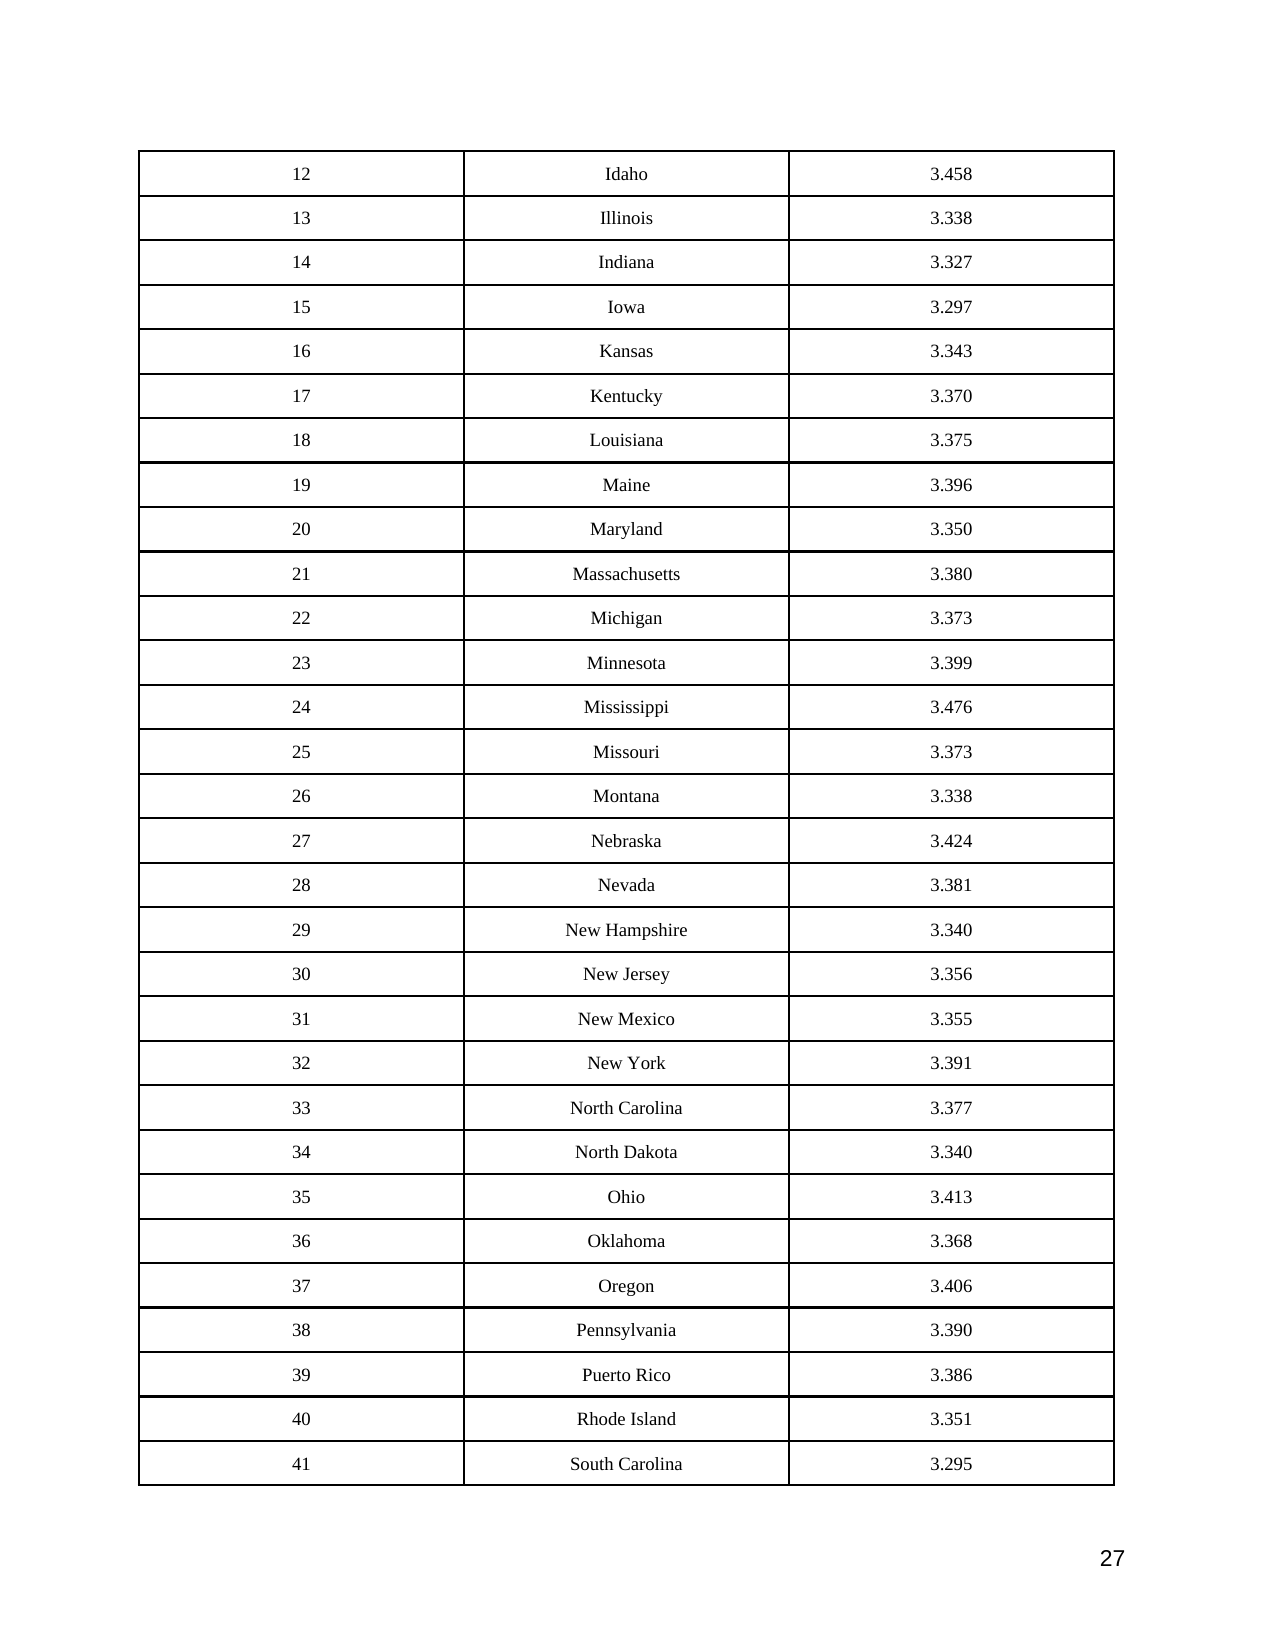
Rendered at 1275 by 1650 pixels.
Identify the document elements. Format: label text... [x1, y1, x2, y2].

table_cell 34 [140, 1131, 463, 1173]
table_cell 29 [140, 908, 463, 951]
table_cell 3.327 [790, 241, 1113, 283]
table_cell Ohio [465, 1175, 788, 1217]
table_cell 21 [140, 553, 463, 595]
table_cell 3.390 [790, 1309, 1113, 1351]
table_cell 3.399 [790, 641, 1113, 684]
table_cell 3.458 [790, 152, 1113, 194]
table_cell 40 [140, 1398, 463, 1440]
table_cell 31 [140, 997, 463, 1039]
table_cell 3.368 [790, 1220, 1113, 1262]
table_cell 12 [140, 152, 463, 194]
table_cell Mississippi [465, 686, 788, 728]
table_cell 17 [140, 375, 463, 417]
table_cell 28 [140, 864, 463, 906]
table_cell 25 [140, 730, 463, 773]
table_cell 3.406 [790, 1264, 1113, 1306]
table_cell 3.377 [790, 1086, 1113, 1128]
table_cell 15 [140, 286, 463, 328]
table_cell 3.386 [790, 1353, 1113, 1395]
table_cell 3.295 [790, 1442, 1113, 1484]
table_cell 3.424 [790, 819, 1113, 862]
table_cell 38 [140, 1309, 463, 1351]
table_cell 3.351 [790, 1398, 1113, 1440]
table_cell Kansas [465, 330, 788, 372]
table_cell 3.356 [790, 953, 1113, 995]
table_cell 35 [140, 1175, 463, 1217]
table_cell 13 [140, 197, 463, 239]
table_cell Idaho [465, 152, 788, 194]
table_cell 3.340 [790, 908, 1113, 951]
table_cell 3.338 [790, 775, 1113, 817]
table_cell 3.375 [790, 419, 1113, 461]
table_cell 37 [140, 1264, 463, 1306]
table_cell 3.343 [790, 330, 1113, 372]
table_cell 30 [140, 953, 463, 995]
table_cell 23 [140, 641, 463, 684]
table_cell 27 [140, 819, 463, 862]
table_cell New Hampshire [465, 908, 788, 951]
table_cell 3.350 [790, 508, 1113, 550]
table_cell 3.297 [790, 286, 1113, 328]
table_cell 3.380 [790, 553, 1113, 595]
table_cell Michigan [465, 597, 788, 639]
table_cell Massachusetts [465, 553, 788, 595]
table_cell 18 [140, 419, 463, 461]
table_cell North Carolina [465, 1086, 788, 1128]
table_cell 22 [140, 597, 463, 639]
table_cell 33 [140, 1086, 463, 1128]
table_cell 32 [140, 1042, 463, 1084]
table_cell New York [465, 1042, 788, 1084]
table_cell 3.413 [790, 1175, 1113, 1217]
table_cell Maryland [465, 508, 788, 550]
table_cell 3.396 [790, 464, 1113, 506]
table_cell Illinois [465, 197, 788, 239]
table_cell New Jersey [465, 953, 788, 995]
table_cell Indiana [465, 241, 788, 283]
table_cell 39 [140, 1353, 463, 1395]
table_cell 3.381 [790, 864, 1113, 906]
table_cell South Carolina [465, 1442, 788, 1484]
table_cell 3.370 [790, 375, 1113, 417]
table_cell Oregon [465, 1264, 788, 1306]
table_cell Pennsylvania [465, 1309, 788, 1351]
table_cell New Mexico [465, 997, 788, 1039]
table_cell 41 [140, 1442, 463, 1484]
table_cell Oklahoma [465, 1220, 788, 1262]
table_cell Minnesota [465, 641, 788, 684]
table_cell 3.373 [790, 597, 1113, 639]
table_cell Puerto Rico [465, 1353, 788, 1395]
table_cell 36 [140, 1220, 463, 1262]
table_cell Nevada [465, 864, 788, 906]
table_cell Maine [465, 464, 788, 506]
table_cell 26 [140, 775, 463, 817]
table_cell North Dakota [465, 1131, 788, 1173]
table_cell Iowa [465, 286, 788, 328]
table_cell 19 [140, 464, 463, 506]
table_cell 3.391 [790, 1042, 1113, 1084]
table_cell Nebraska [465, 819, 788, 862]
table_cell 24 [140, 686, 463, 728]
table_cell 3.340 [790, 1131, 1113, 1173]
table_cell 16 [140, 330, 463, 372]
table_cell 3.476 [790, 686, 1113, 728]
table_cell 20 [140, 508, 463, 550]
table_cell Rhode Island [465, 1398, 788, 1440]
table_cell 3.355 [790, 997, 1113, 1039]
table_cell Missouri [465, 730, 788, 773]
table_cell 14 [140, 241, 463, 283]
table_cell Kentucky [465, 375, 788, 417]
table_cell 3.338 [790, 197, 1113, 239]
table_cell Louisiana [465, 419, 788, 461]
table_cell Montana [465, 775, 788, 817]
table_cell 3.373 [790, 730, 1113, 773]
